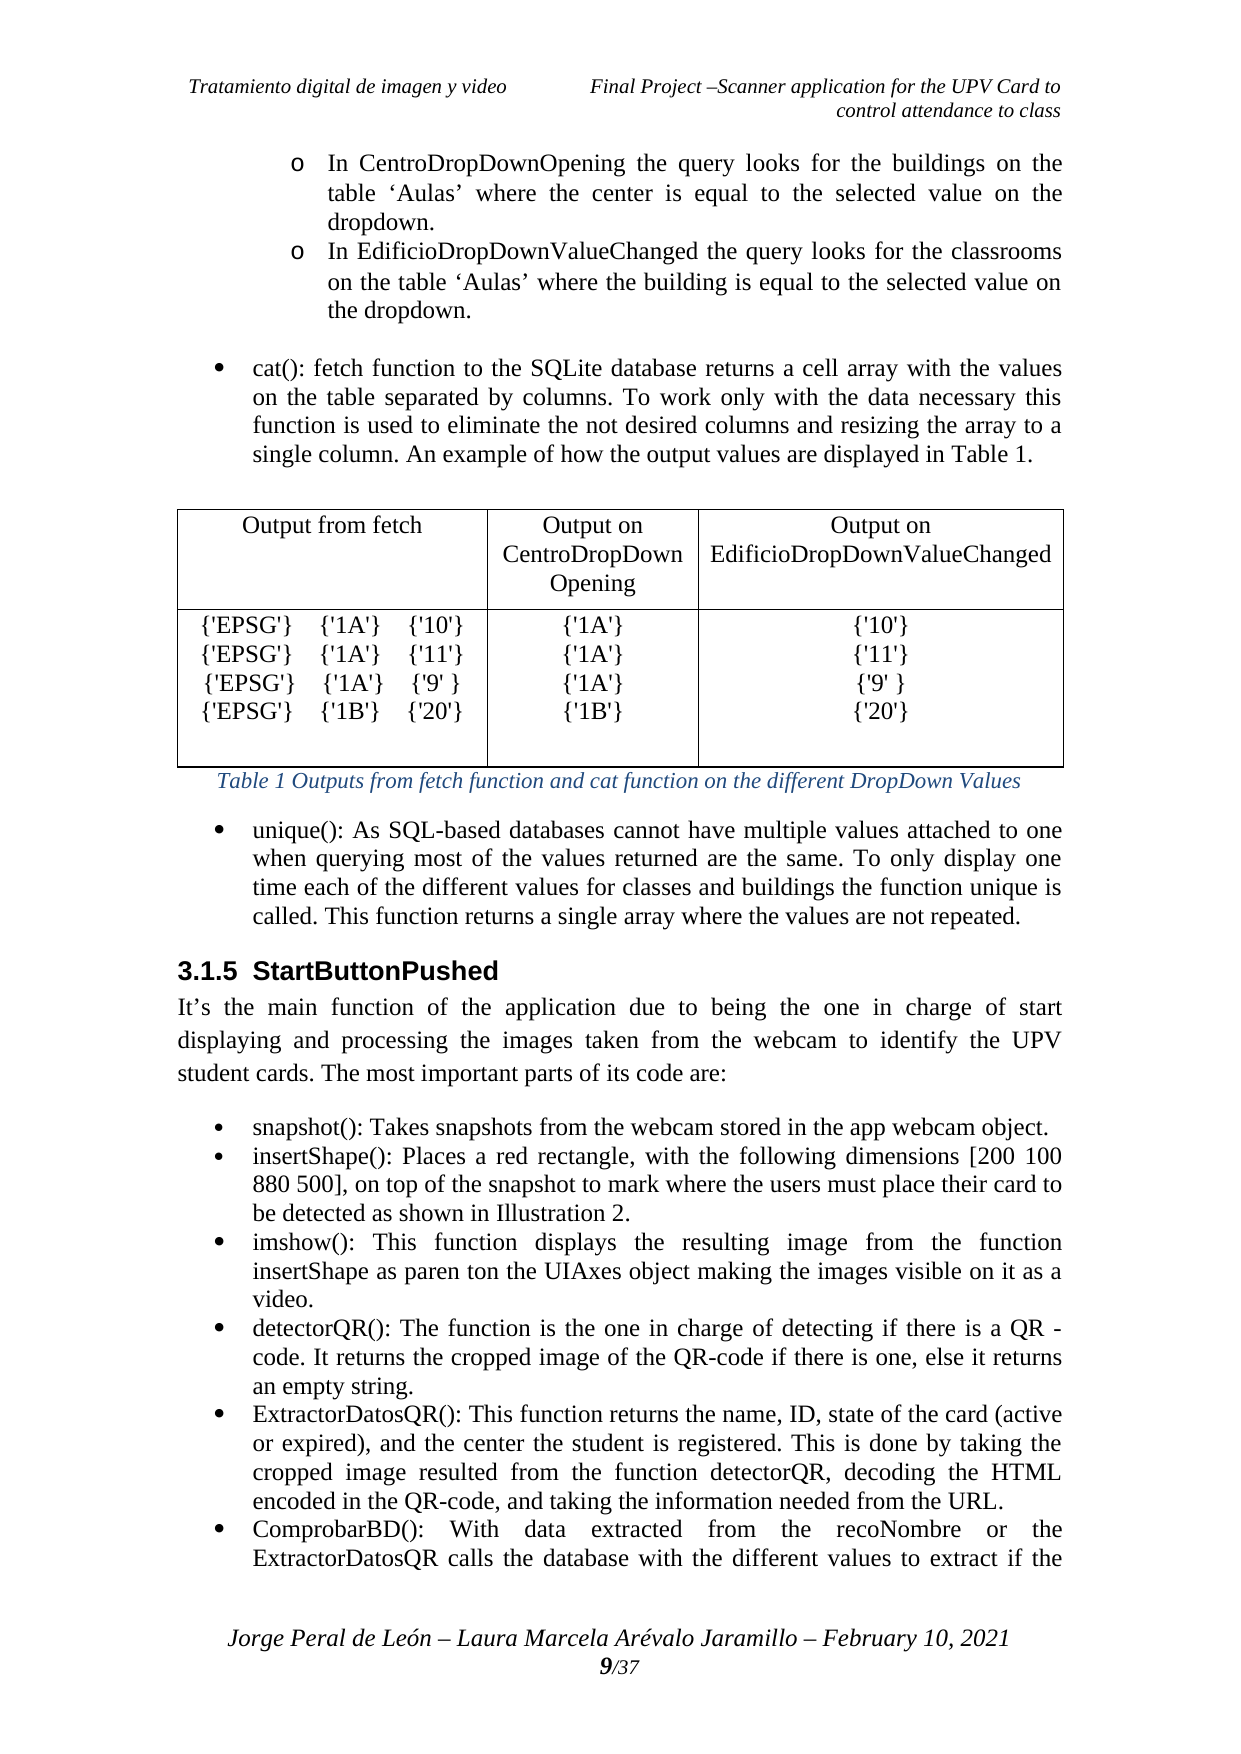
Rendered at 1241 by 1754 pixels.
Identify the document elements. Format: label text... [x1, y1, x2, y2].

table_cell {'1A'} {'1A'} {'1A'} {'1B'} [488, 610, 698, 766]
list In EdificioDropDownValueChanged the query looks for the classrooms on the table ‘Aulas’ where the building is equal to the selected value on the dropdown. [290, 236, 1063, 324]
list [215, 1514, 1063, 1572]
table_header Output from fetch [178, 510, 487, 609]
text Table 1 Outputs from fetch function and cat function on the different DropDown Values [177, 768, 1063, 794]
table_cell {'10'} {'11'} {'9' } {'20'} [699, 610, 1063, 766]
list snapshot(): Takes snapshots from the webcam stored in the app webcam object. [215, 1112, 1063, 1141]
table_cell {'EPSG'} {'1A'} {'10'} {'EPSG'} {'1A'} {'11'} {'EPSG'} {'1A'} {'9' } {'EPSG'} {'1B'} {'20'} [178, 610, 487, 766]
text It’s the main function of the application due to being the one in charge of start displaying and processing the images taken from the webcam to identify the UPV student cards. The most important parts of its code are: [177, 992, 1063, 1087]
list cat(): fetch function to the SQLite database returns a cell array with the values on the table separated by columns. To work only with the data necessary this function is used to eliminate the not desired columns and resizing the array to a single column. An example of how the output values are displayed in Table 1. [215, 353, 1063, 468]
table_header Output on CentroDropDownOpening [488, 510, 698, 609]
list ExtractorDatosQR(): This function returns the name, ID, state of the card (active or expired), and the center the student is registered. This is done by taking the cropped image resulted from the function detectorQR, decoding the HTML encoded in the QR-code, and taking the information needed from the URL. [215, 1399, 1063, 1514]
table_header Output on EdificioDropDownValueChanged [699, 510, 1063, 609]
list imshow(): This function displays the resulting image from the function insertShape as paren ton the UIAxes object making the images visible on it as a video. [215, 1227, 1063, 1313]
list In CentroDropDownOpening the query looks for the buildings on the table ‘Aulas’ where the center is equal to the selected value on the dropdown. [290, 148, 1063, 236]
list insertShape(): Places a red rectangle, with the following dimensions [200 100 880 500], on top of the snapshot to mark where the users must place their card to be detected as shown in Illustration 2. [215, 1141, 1063, 1227]
list detectorQR(): The function is the one in charge of detecting if there is a QR -code. It returns the cropped image of the QR-code if there is one, else it returns an empty string. [215, 1313, 1063, 1399]
list unique(): As SQL-based databases cannot have multiple values attached to one when querying most of the values returned are the same. To only display one time each of the different values for classes and buildings the function unique is called. This function returns a single array where the values are not repeated. [215, 815, 1063, 930]
subtitle StartButtonPushed [177, 955, 1063, 986]
